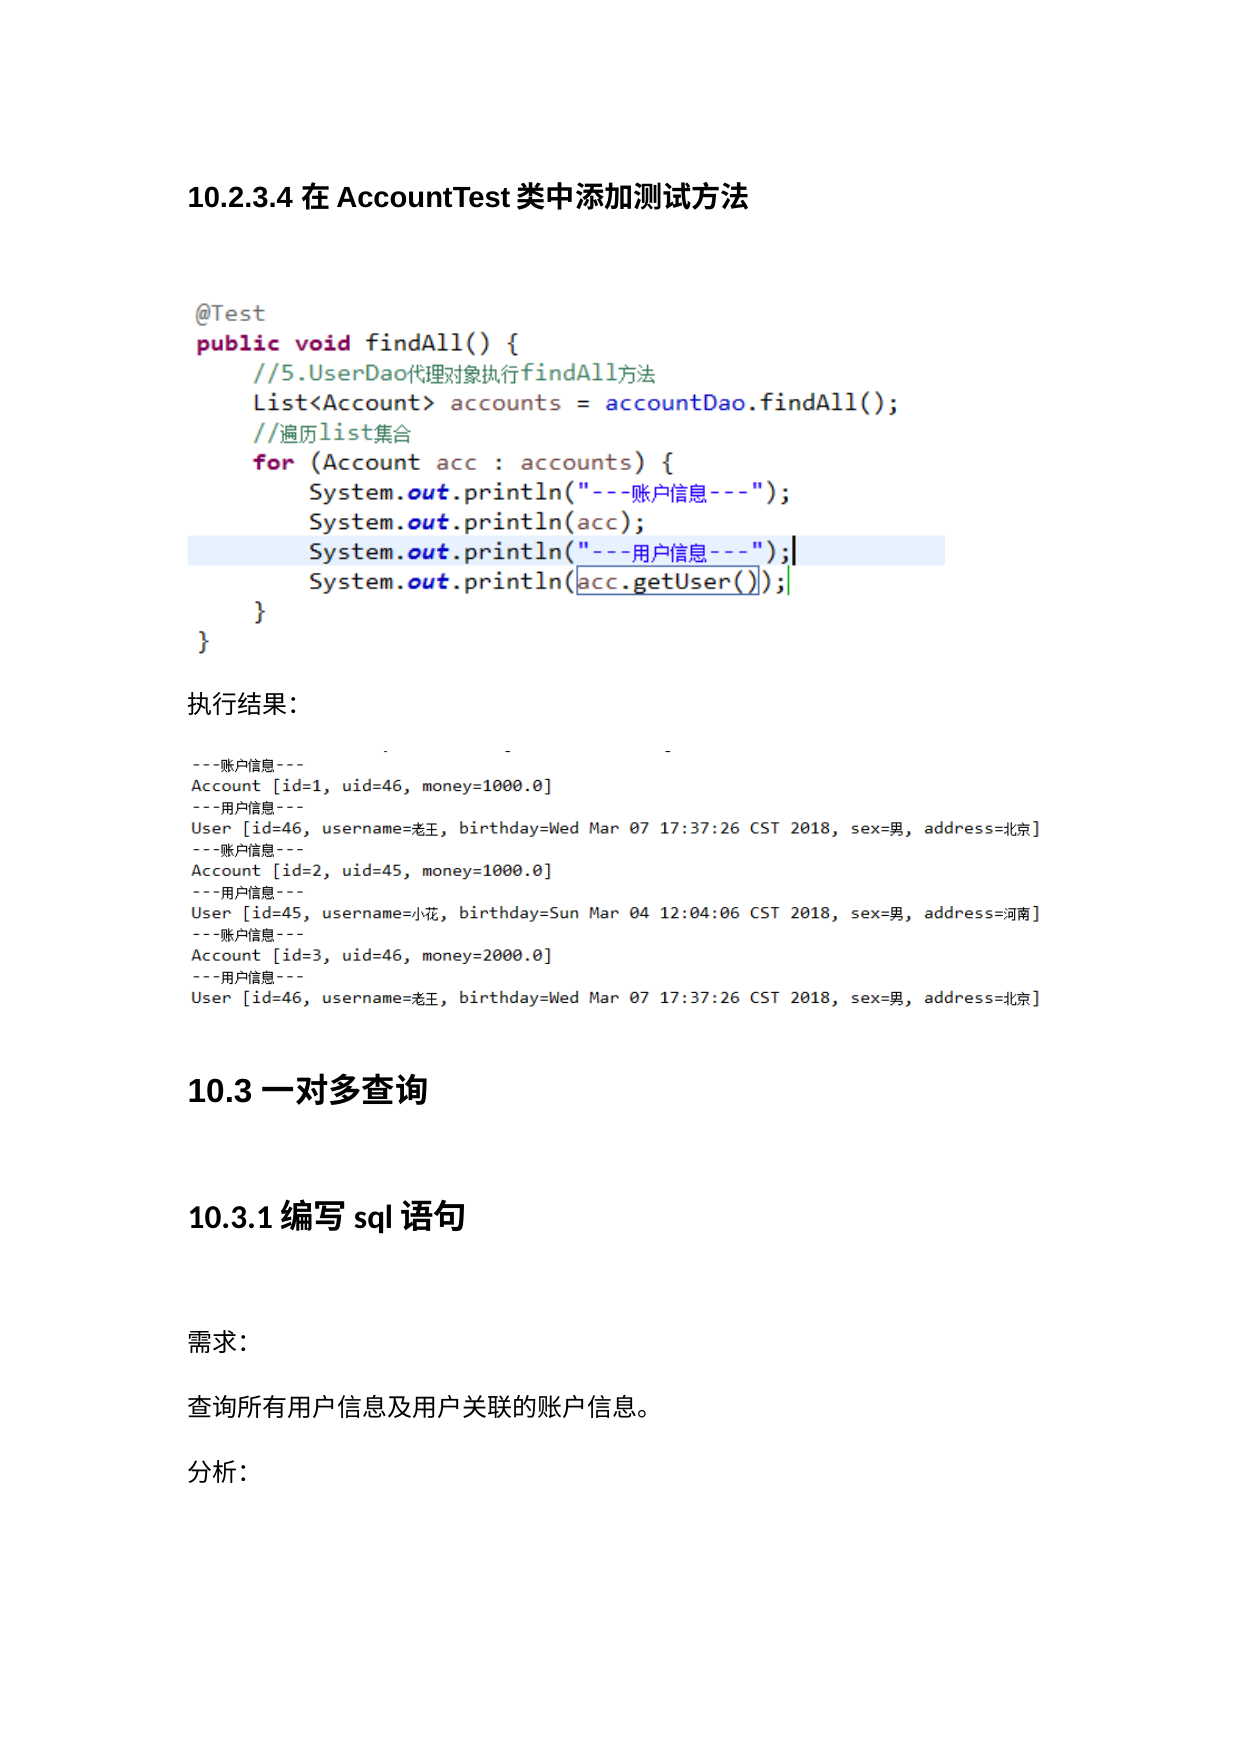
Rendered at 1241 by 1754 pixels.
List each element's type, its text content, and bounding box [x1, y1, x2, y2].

picture [187, 751, 1052, 1012]
subtitle 10.3.1 编写sql语句 [187, 1182, 1053, 1247]
text 查询所有用户信息及用户关联的账户信息。 [187, 1373, 1053, 1438]
text 分析： [187, 1438, 1053, 1503]
subtitle 10.2.3.4 在AccountTest类中添加测试方法 [187, 162, 1053, 227]
text 执行结果： [187, 670, 1053, 735]
subtitle 10.3 一对多查询 [187, 1055, 1053, 1120]
picture [187, 285, 946, 666]
text 需求： [187, 1308, 1053, 1373]
